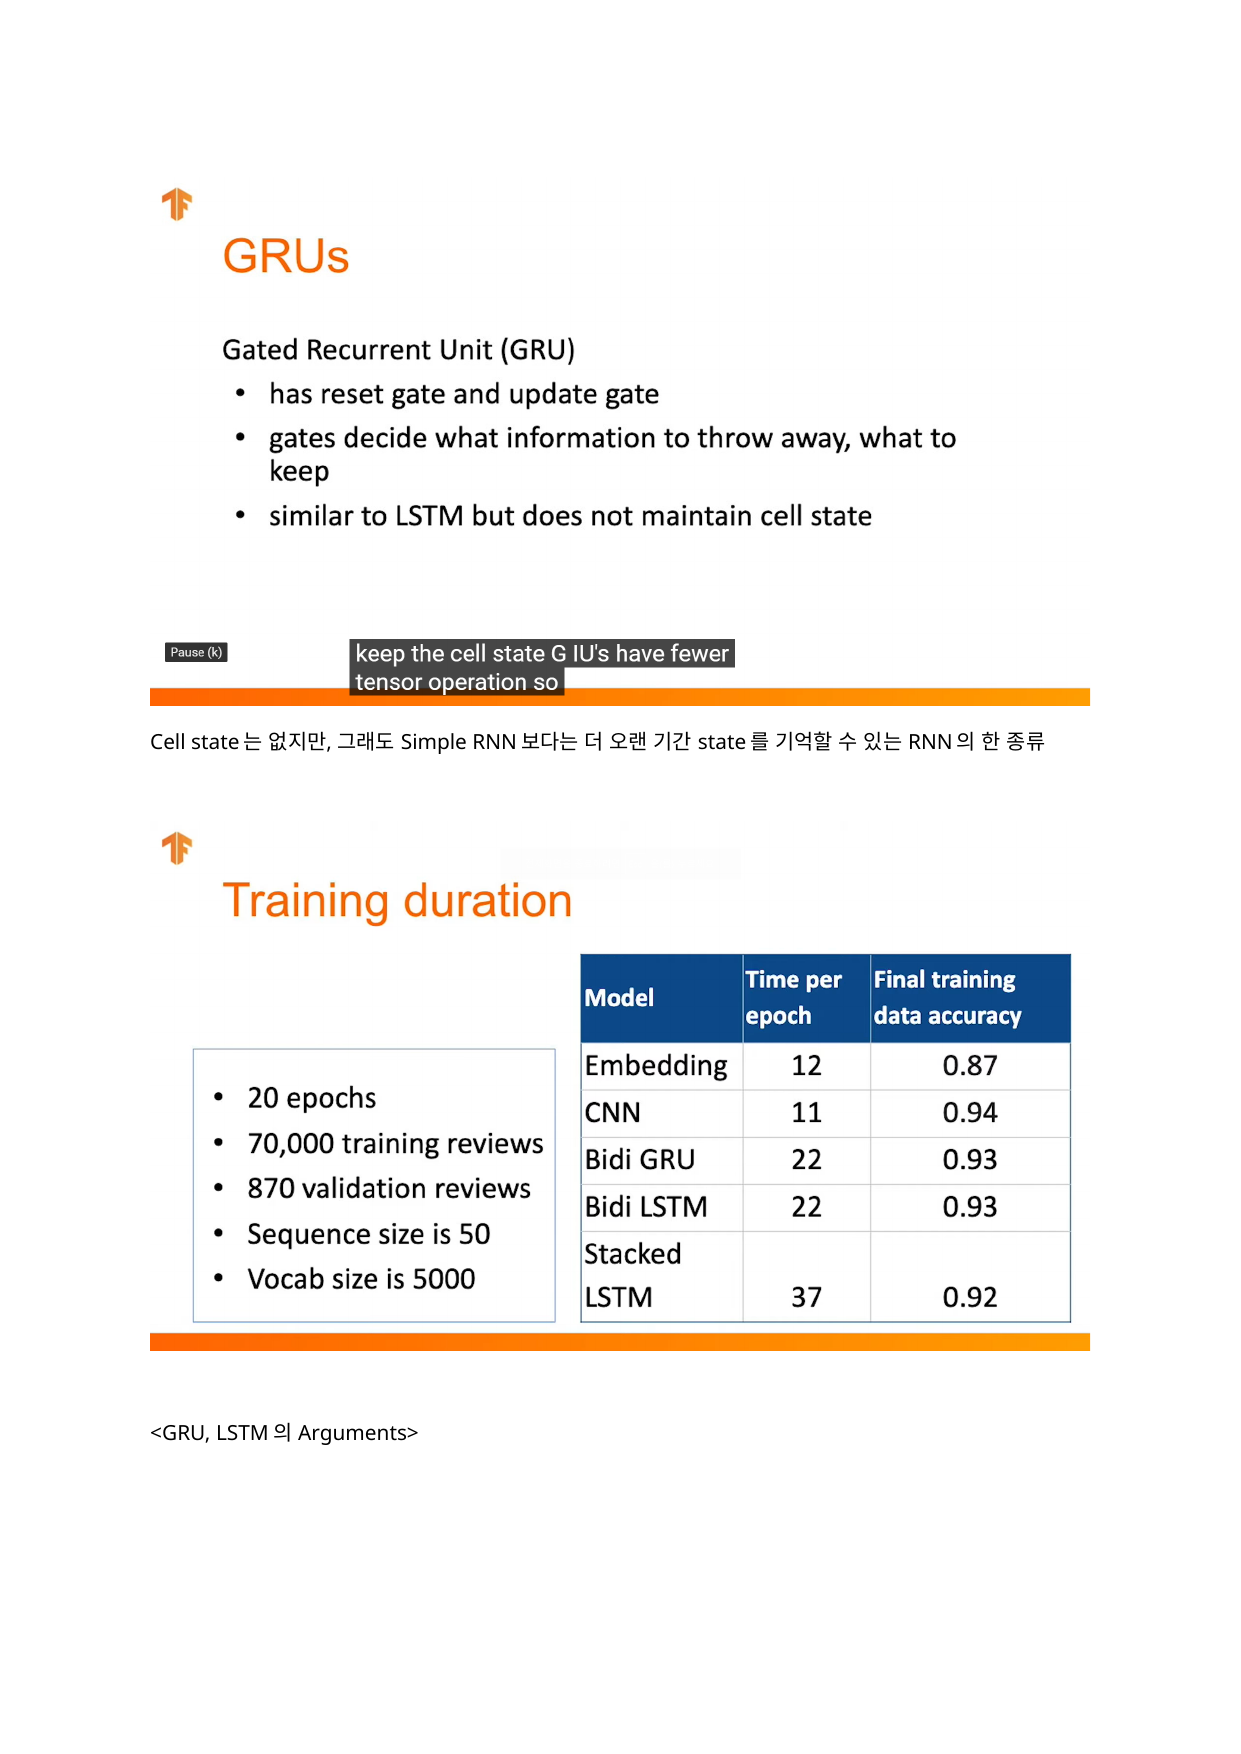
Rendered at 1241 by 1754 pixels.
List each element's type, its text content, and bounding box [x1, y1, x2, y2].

picture [150, 821, 1091, 1351]
text <GRU, LSTM의 Arguments> [150, 1417, 1090, 1447]
picture [150, 177, 1091, 706]
text Cell state는 없지만, 그래도 Simple RNN보다는 더 오랜 기간 state를 기억할 수 있는 RNN의 한 종류 [150, 725, 1090, 755]
